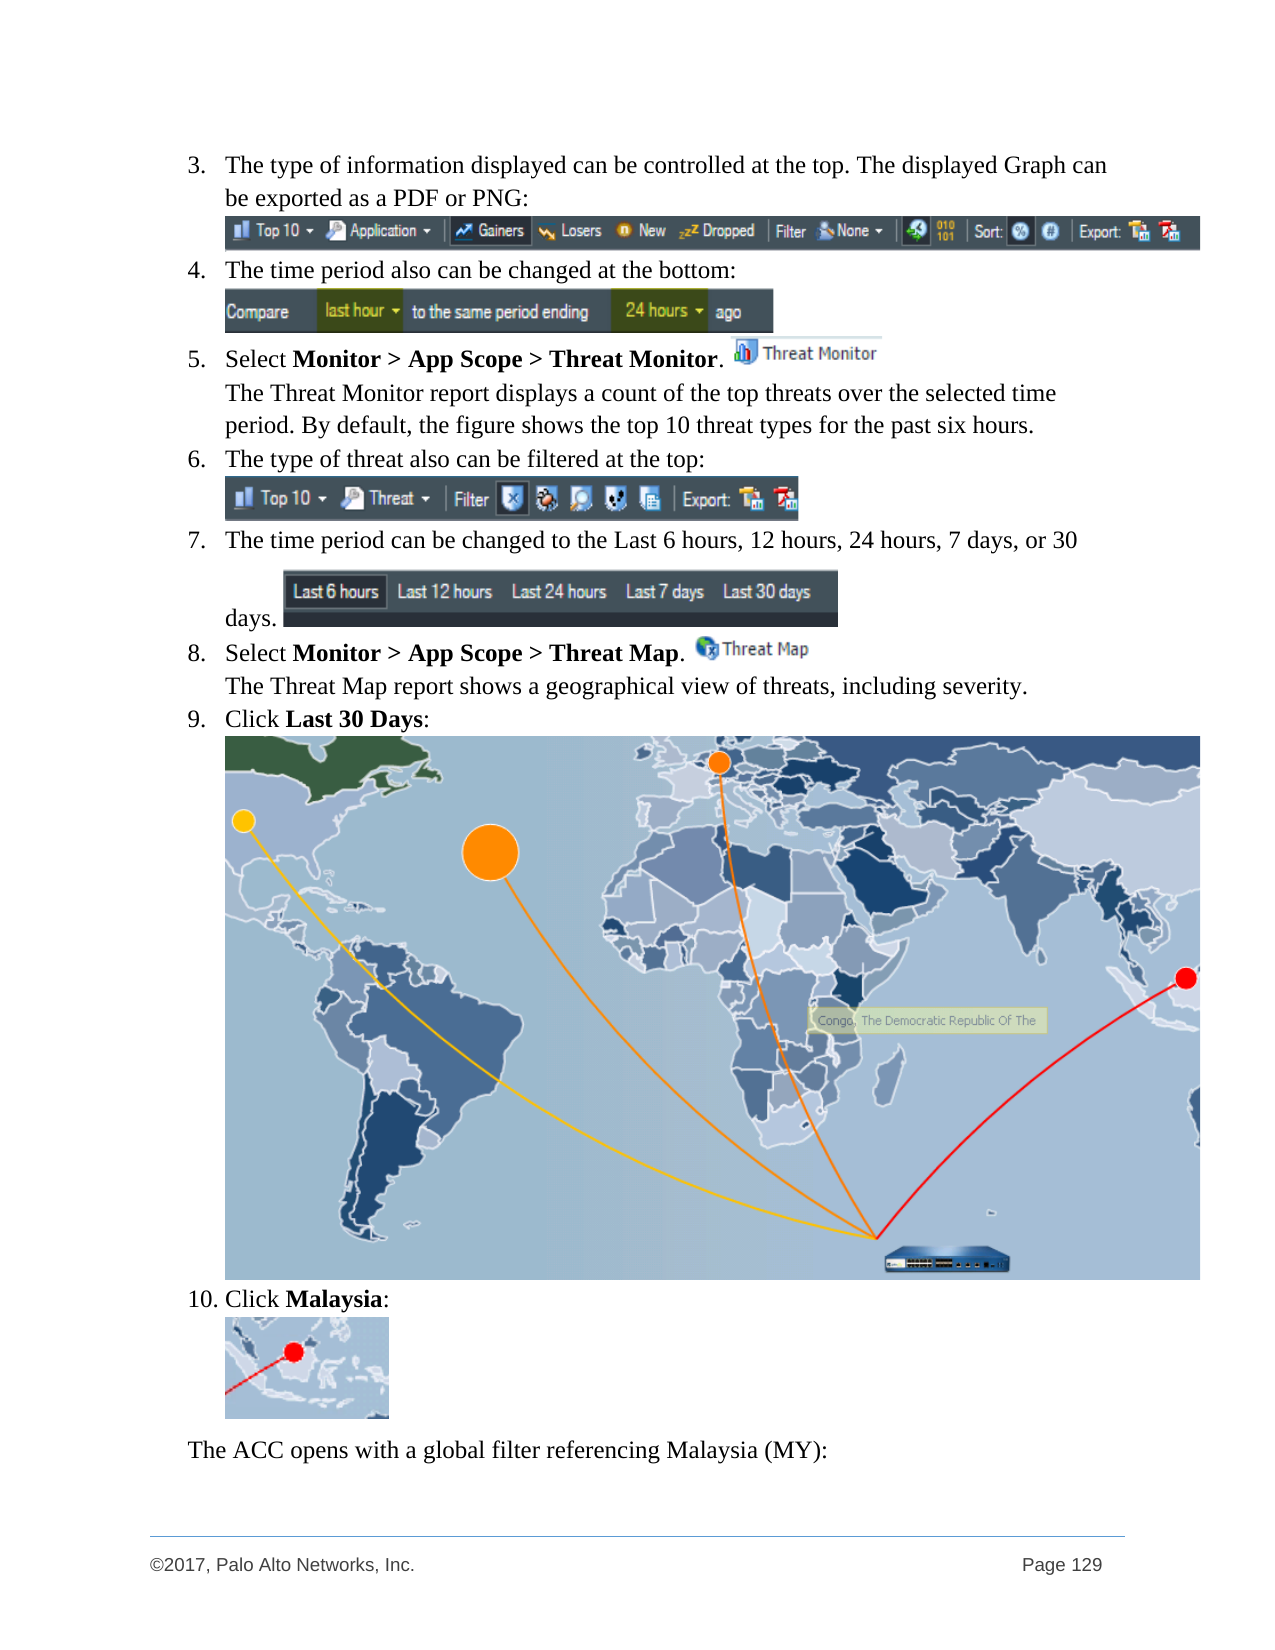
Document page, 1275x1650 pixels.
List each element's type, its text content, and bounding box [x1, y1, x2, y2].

list The type of information displayed can be controlled at the top. The displayed Graph can be exported as a PDF or PNG: [187, 150, 1125, 212]
picture [225, 288, 774, 333]
text The ACC opens with a global filter referencing Malaysia (MY): [187, 1435, 1125, 1464]
picture [225, 736, 1200, 1280]
list Select Monitor > App Scope > Threat Monitor. [187, 337, 1125, 373]
picture [225, 216, 1200, 252]
picture [225, 476, 799, 521]
picture [730, 336, 883, 368]
list Click Malaysia: [187, 1284, 1125, 1313]
list Select Monitor > App Scope > Threat Map. [187, 636, 1125, 667]
picture [691, 636, 820, 662]
list The Threat Map report shows a geographical view of threats, including severity. [225, 671, 1125, 699]
list The Threat Monitor report displays a count of the top threats over the selected time period. By default, the figure shows the top 10 threat types for the past six hours. [225, 378, 1125, 439]
list Click Last 30 Days: [187, 704, 1125, 733]
picture [283, 557, 838, 627]
picture [225, 1317, 389, 1419]
